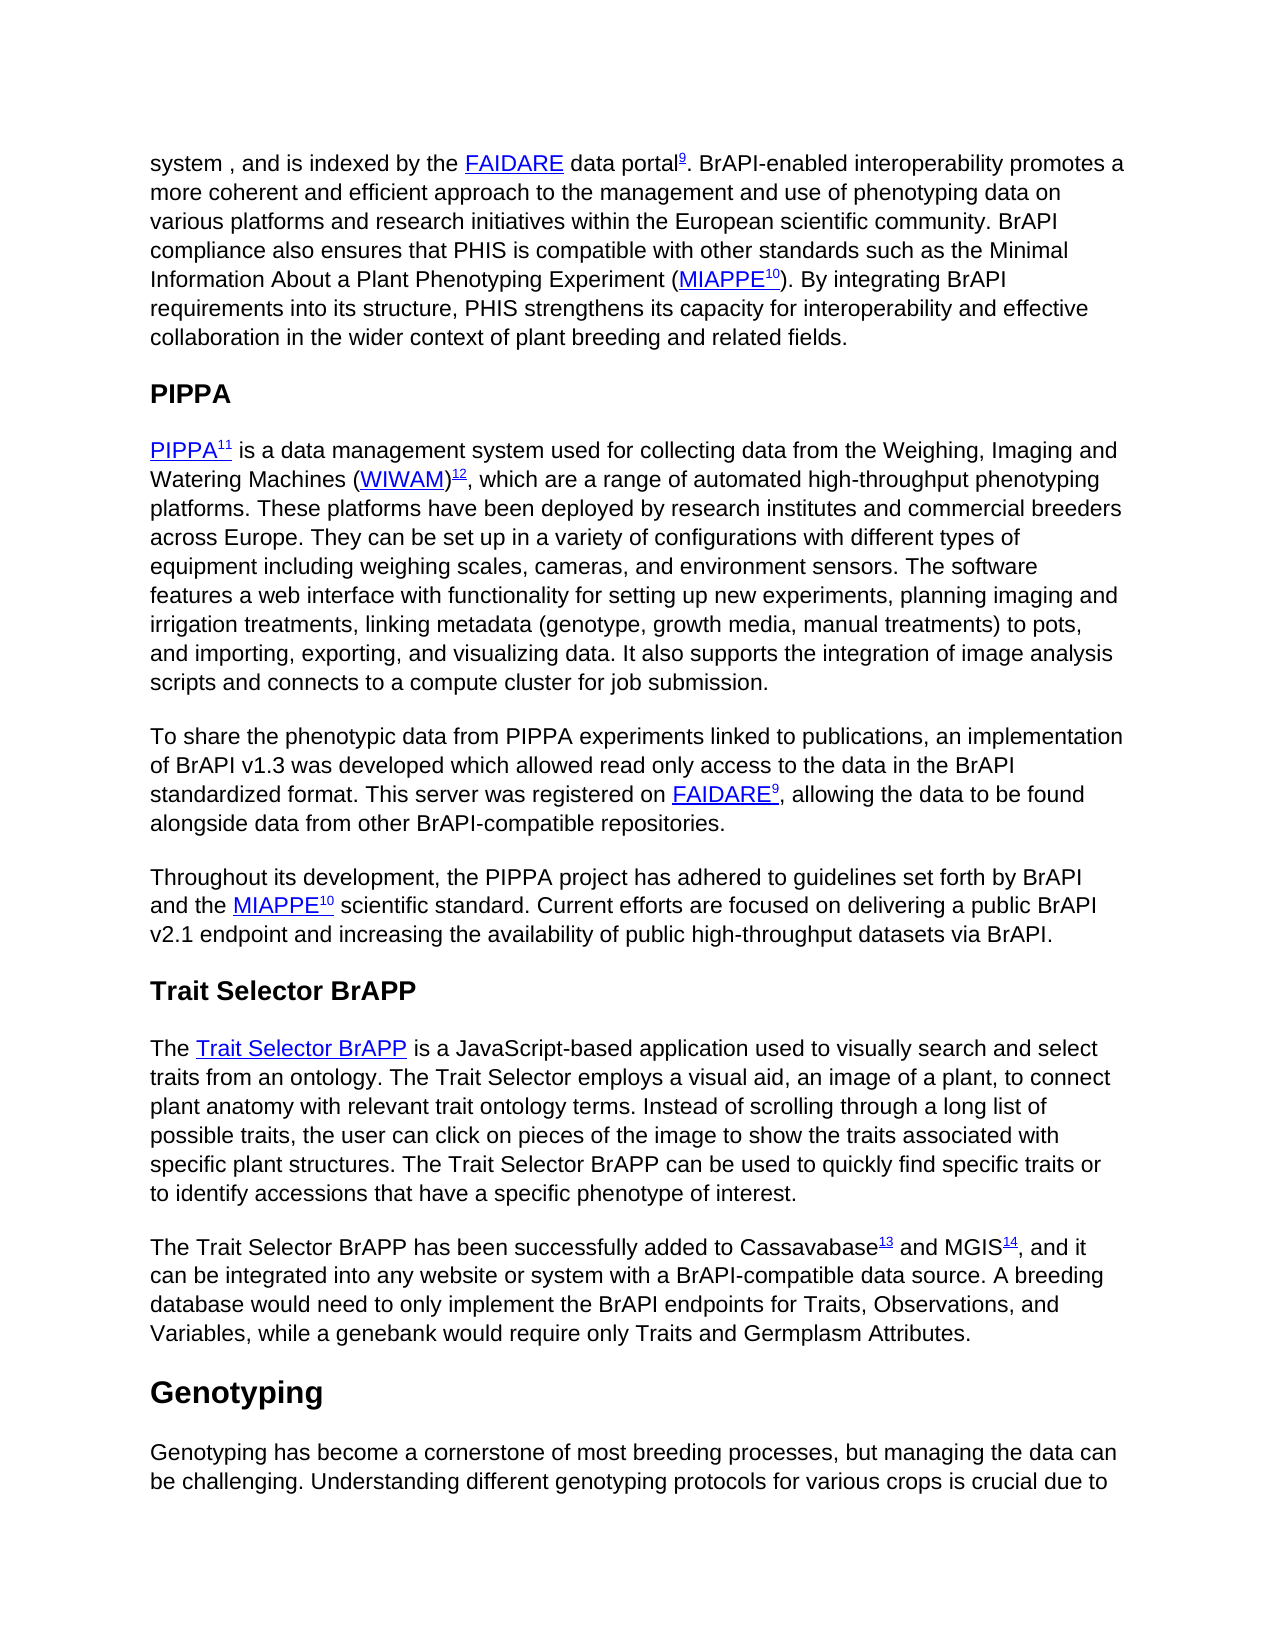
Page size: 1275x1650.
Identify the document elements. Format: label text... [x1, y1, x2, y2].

subtitle PIPPA [150, 378, 1125, 409]
subtitle Genotyping [150, 1374, 1125, 1410]
text PIPPA11 is a data management system used for collecting data from the Weighing, Imaging and Watering Machines (WIWAM)12, which are a range of automated high-throughput phenotyping platforms. These platforms have been deployed by research institutes and commercial breeders across Europe. They can be set up in a variety of configurations with different types of equipment including weighing scales, cameras, and environment sensors. The software features a web interface with functionality for setting up new experiments, planning imaging and irrigation treatments, linking metadata (genotype, growth media, manual treatments) to pots, and importing, exporting, and visualizing data. It also supports the integration of image analysis scripts and connects to a compute cluster for job submission. [150, 437, 1125, 695]
subtitle Trait Selector BrAPP [150, 975, 1125, 1007]
text The Trait Selector BrAPP is a JavaScript-based application used to visually search and select traits from an ontology. The Trait Selector employs a visual aid, an image of a plant, to connect plant anatomy with relevant trait ontology terms. Instead of scrolling through a long list of possible traits, the user can click on pieces of the image to show the traits associated with specific plant structures. The Trait Selector BrAPP can be used to quickly find specific traits or to identify accessions that have a specific phenotype of interest. [150, 1035, 1125, 1206]
text To share the phenotypic data from PIPPA experiments linked to publications, an implementation of BrAPI v1.3 was developed which allowed read only access to the data in the BrAPI standardized format. This server was registered on FAIDARE9, allowing the data to be found alongside data from other BrAPI-compatible repositories. [150, 723, 1125, 836]
text Throughout its development, the PIPPA project has adhered to guidelines set forth by BrAPI and the MIAPPE10 scientific standard. Current efforts are focused on delivering a public BrAPI v2.1 endpoint and increasing the availability of public high-throughput datasets via BrAPI. [150, 863, 1125, 948]
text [150, 150, 1125, 350]
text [150, 1439, 1125, 1494]
text The Trait Selector BrAPP has been successfully added to Cassavabase13 and MGIS14, and it can be integrated into any website or system with a BrAPI-compatible data source. A breeding database would need to only implement the BrAPI endpoints for Traits, Observations, and Variables, while a genebank would require only Traits and Germplasm Attributes. [150, 1233, 1125, 1347]
